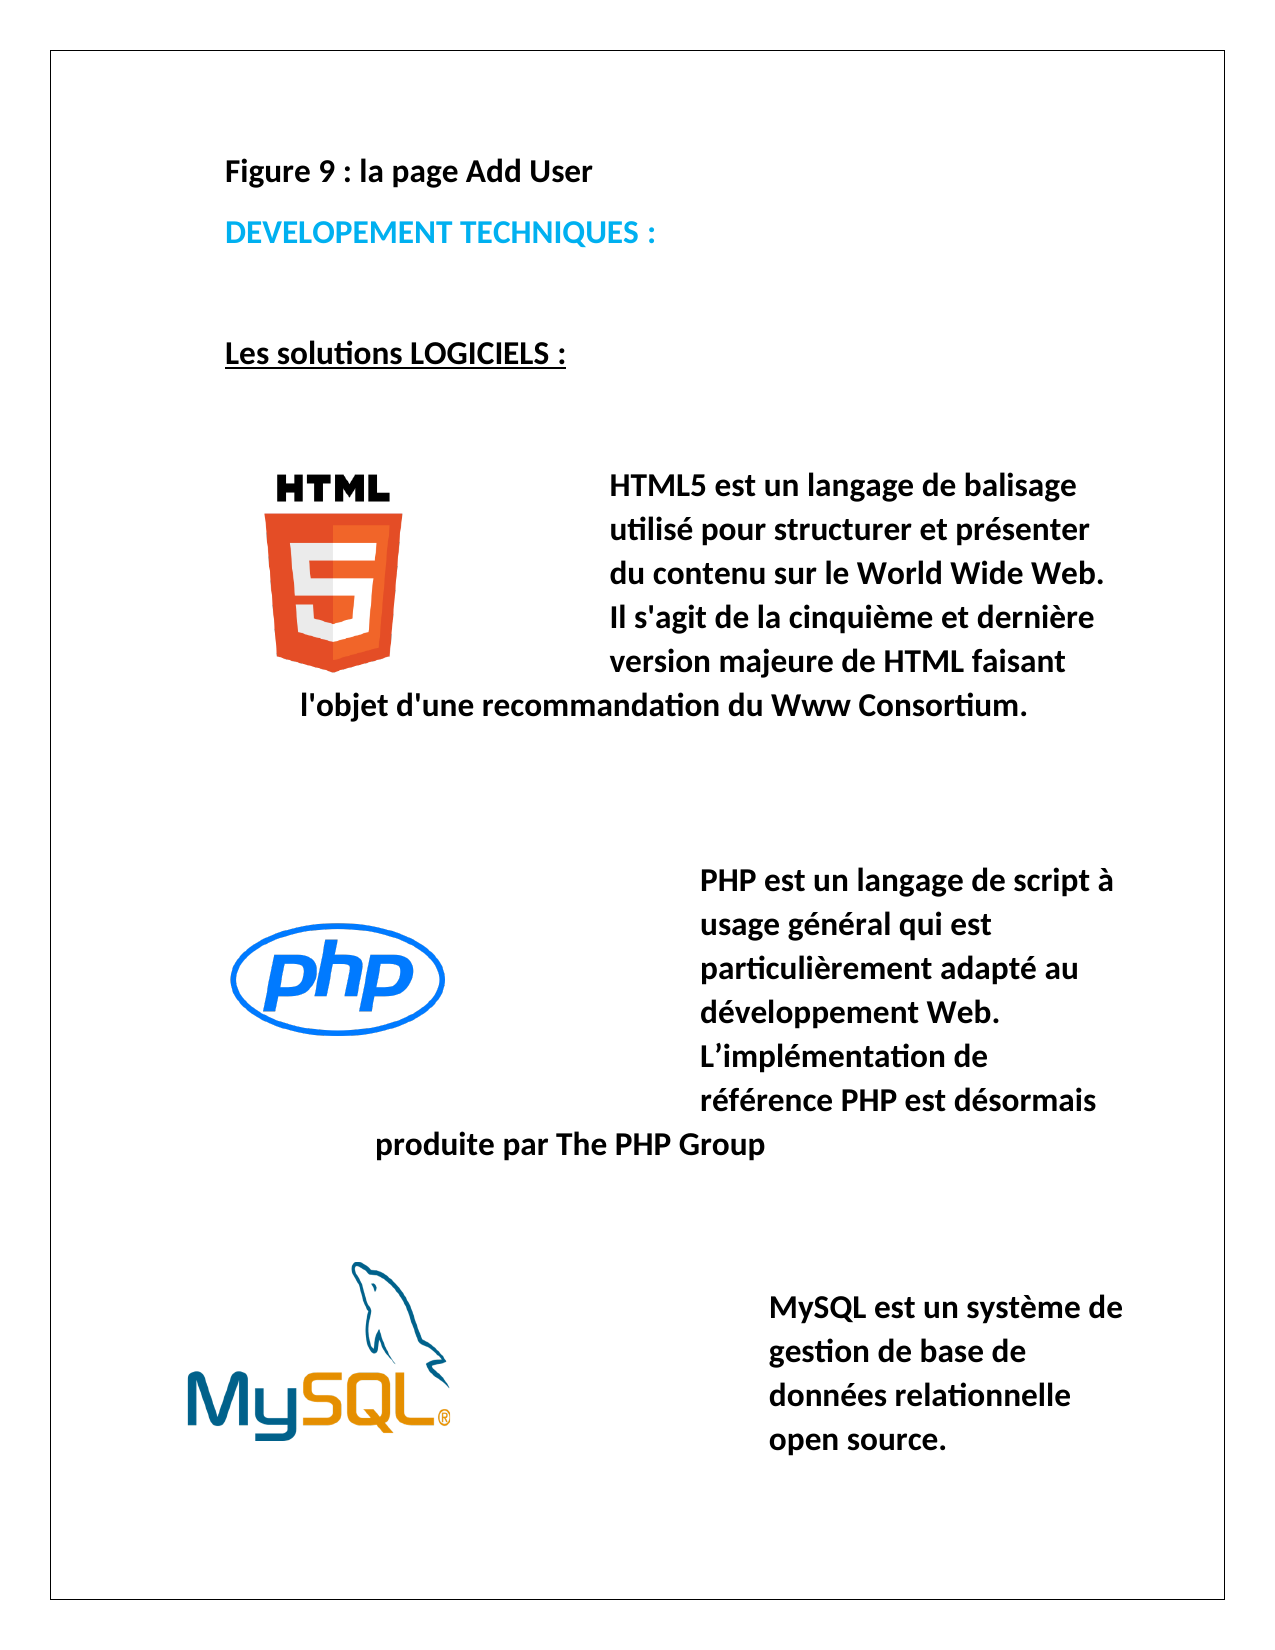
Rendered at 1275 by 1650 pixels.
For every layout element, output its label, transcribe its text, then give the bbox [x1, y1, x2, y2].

list HTML5 est un langage de balisage utilisé pour structurer et présenter du contenu sur le World Wide Web. Il s'agit de la cinquième et dernière version majeure de HTML faisant l'objet d'une recommandation du Www Consortium. [300, 464, 1125, 724]
picture [187, 1262, 451, 1441]
picture [218, 860, 457, 1099]
list PHP est un langage de script à usage général qui est particulièrement adapté au développement Web. L’implémentation de référence PHP est désormais produite par The PHP Group [375, 859, 1125, 1164]
text DEVELOPEMENT TECHNIQUES : [150, 211, 1125, 251]
list Les solutions LOGICIELS : [225, 332, 1125, 373]
picture [225, 463, 441, 683]
list Figure 9 : la page Add User [225, 150, 1125, 191]
list MySQL est un système de gestion de base de données relationnelle open source. [450, 1286, 1125, 1459]
